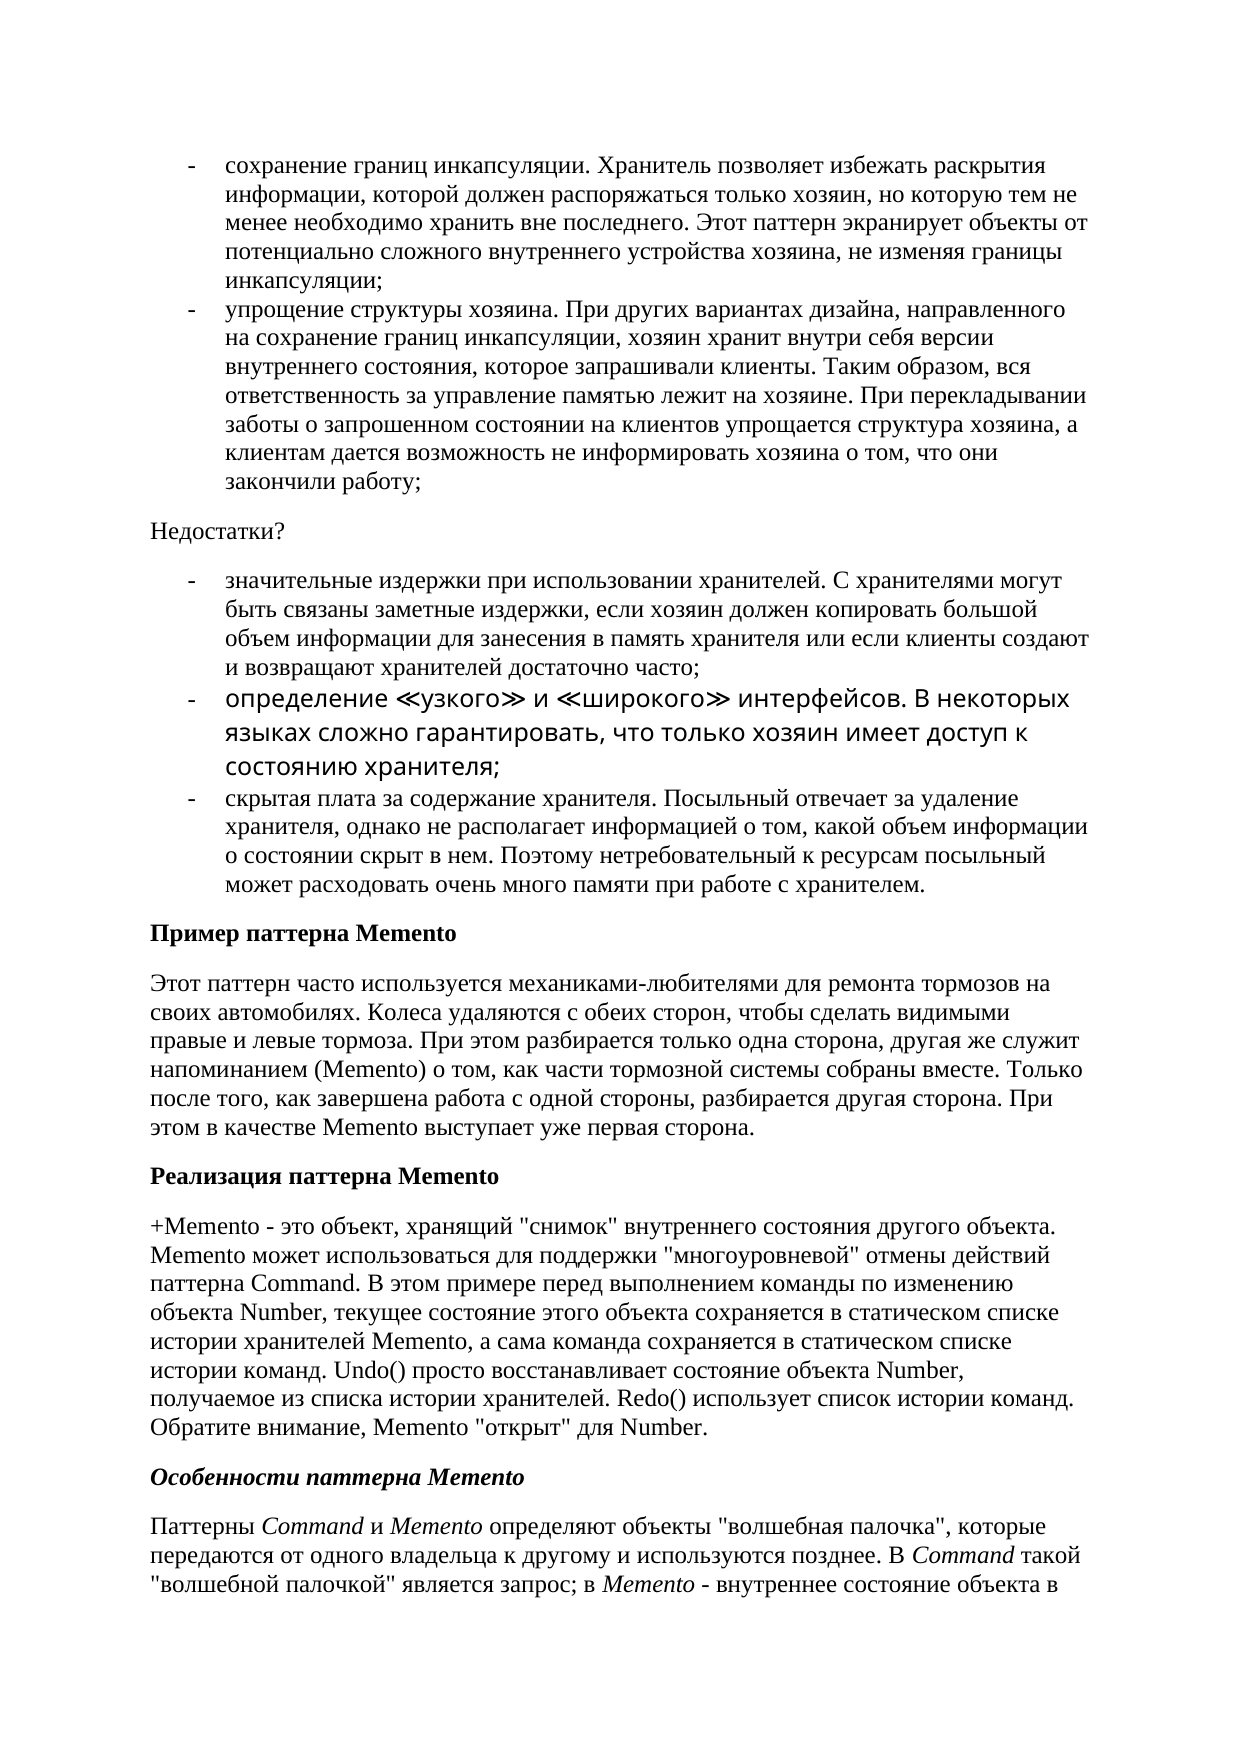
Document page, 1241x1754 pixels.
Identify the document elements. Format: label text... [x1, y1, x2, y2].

text Недостатки? [150, 516, 1090, 544]
list скрытая плата за содержание хранителя. Посыльный отвечает за удаление хранителя, однако не располагает информацией о том, какой объем информации о состоянии скрыт в нем. Поэтому нетребовательный к ресурсам посыльный может расходовать очень много памяти при работе с хранителем. [187, 783, 1090, 898]
text Особенности паттерна Memento [150, 1462, 1153, 1491]
list значительные издержки при использовании хранителей. С хранителями могут быть связаны заметные издержки, если хозяин должен копировать большой объем информации для занесения в память хранителя или если клиенты создают и возвращают хранителей достаточно часто; [187, 565, 1090, 680]
text Этот паттерн часто используется механиками-любителями для ремонта тормозов на своих автомобилях. Колеса удаляются с обеих сторон, чтобы сделать видимыми правые и левые тормоза. При этом разбирается только одна сторона, другая же служит напоминанием (Memento) о том, как части тормозной системы собраны вместе. Только после того, как завершена работа с одной стороны, разбирается другая сторона. При этом в качестве Memento выступает уже первая сторона. [150, 968, 1090, 1141]
text +Memento - это объект, хранящий "снимок" внутреннего состояния другого объекта. Memento может использоваться для поддержки "многоуровневой" отмены действий паттерна Command. В этом примере перед выполнением команды по изменению объекта Number, текущее состояние этого объекта сохраняется в статическом списке истории хранителей Memento, а сама команда сохраняется в статическом списке истории команд. Undo() просто восстанавливает состояние объекта Number, получаемое из списка истории хранителей. Redo() использует список истории команд. Обратите внимание, Memento "открыт" для Number. [150, 1211, 1090, 1441]
list упрощение структуры хозяина. При других вариантах дизайна, направленного на сохранение границ инкапсуляции, хозяин хранит внутри себя версии внутреннего состояния, которое запрашивали клиенты. Таким образом, вся ответственность за управление памятью лежит на хозяине. При перекладывании заботы о запрошенном состоянии на клиентов упрощается структура хозяина, а клиентам дается возможность не информировать хозяина о том, что они закончили работу; [187, 294, 1090, 495]
list сохранение границ инкапсуляции. Хранитель позволяет избежать раскрытия информации, которой должен распоряжаться только хозяин, но которую тем не менее необходимо хранить вне последнего. Этот паттерн экранирует объекты от потенциально сложного внутреннего устройства хозяина, не изменяя границы инкапсуляции; [187, 150, 1090, 294]
text Пример паттерна Memento [150, 918, 1090, 947]
list определение ≪узкого≫ и ≪широкого≫ интерфейсов. В некоторых языках сложно гарантировать, что только хозяин имеет доступ к состоянию хранителя; [187, 680, 1090, 783]
text Реализация паттерна Memento [150, 1161, 1090, 1190]
